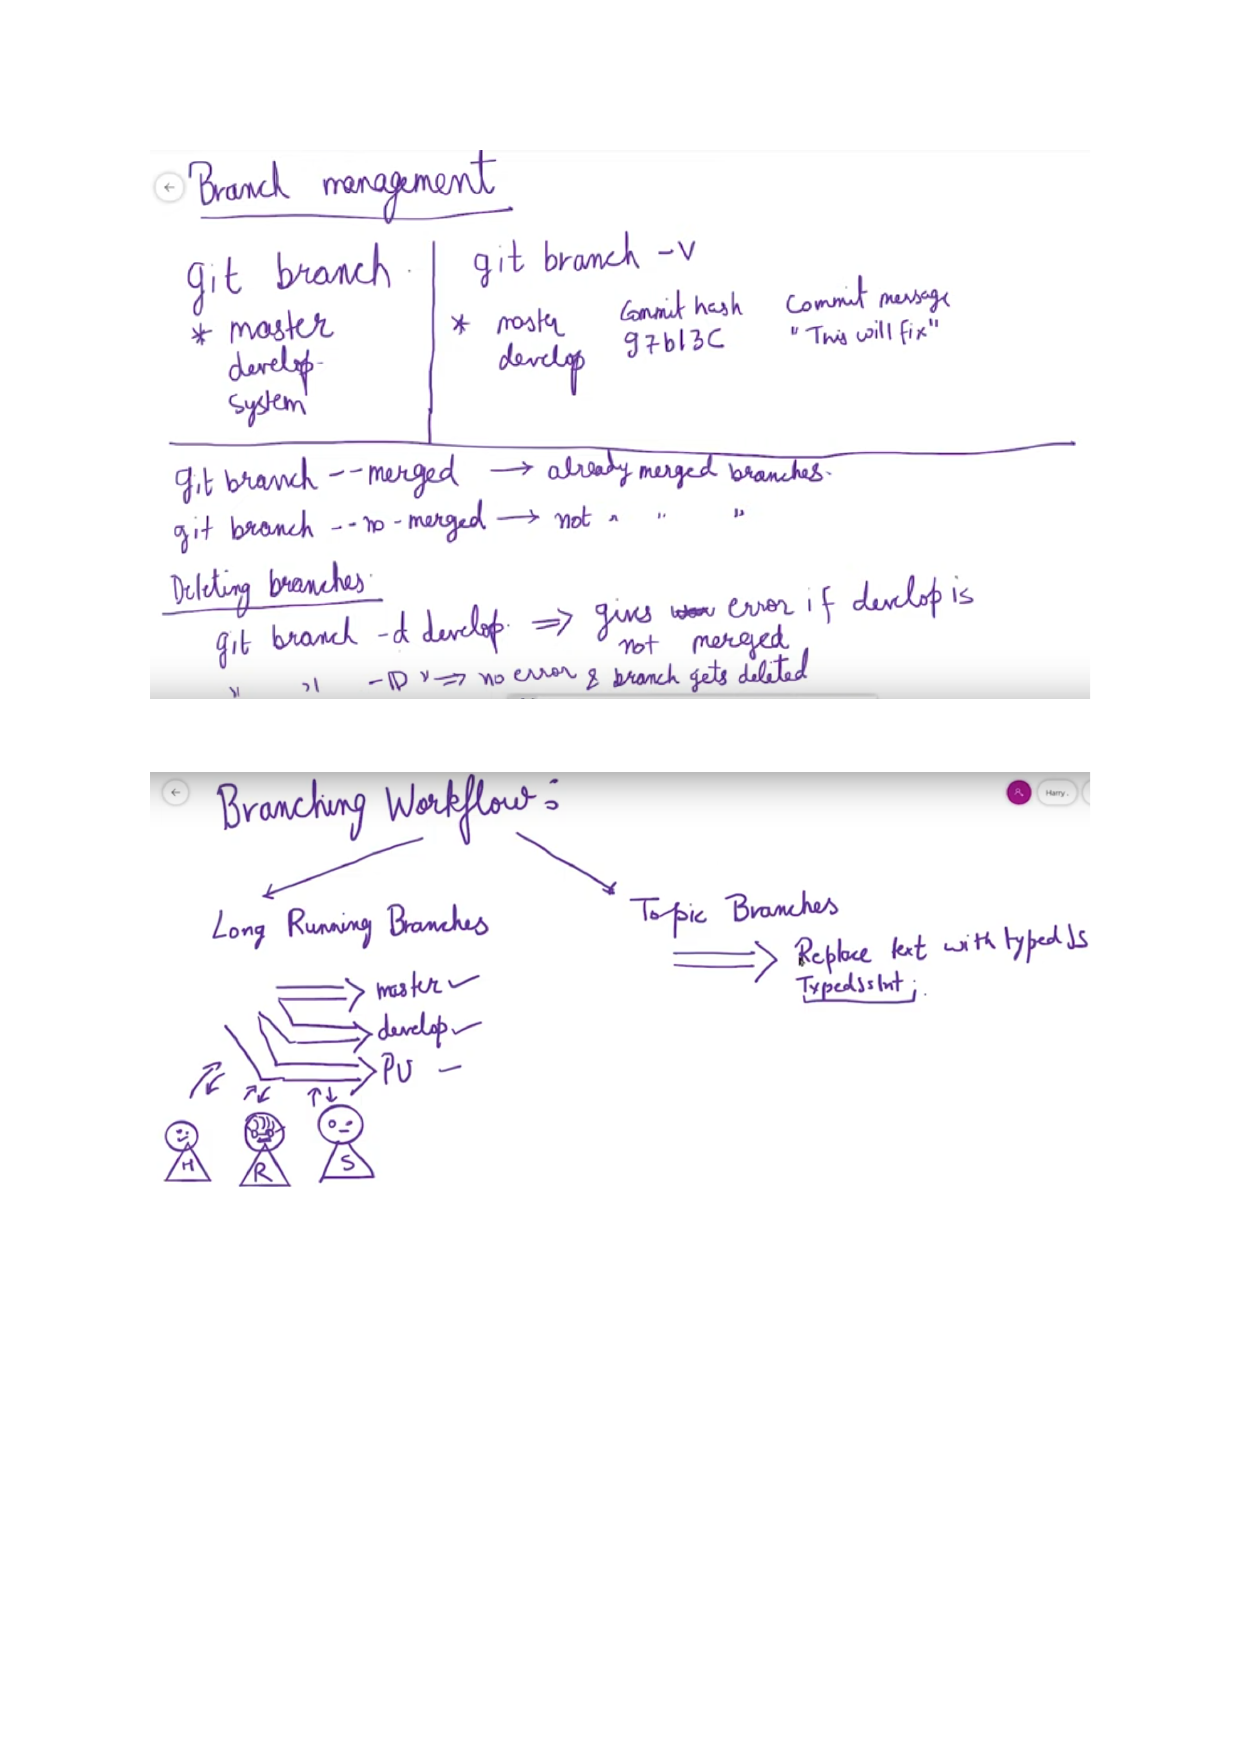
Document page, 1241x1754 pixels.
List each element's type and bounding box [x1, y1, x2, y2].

picture [150, 772, 1091, 1187]
picture [150, 150, 1091, 699]
